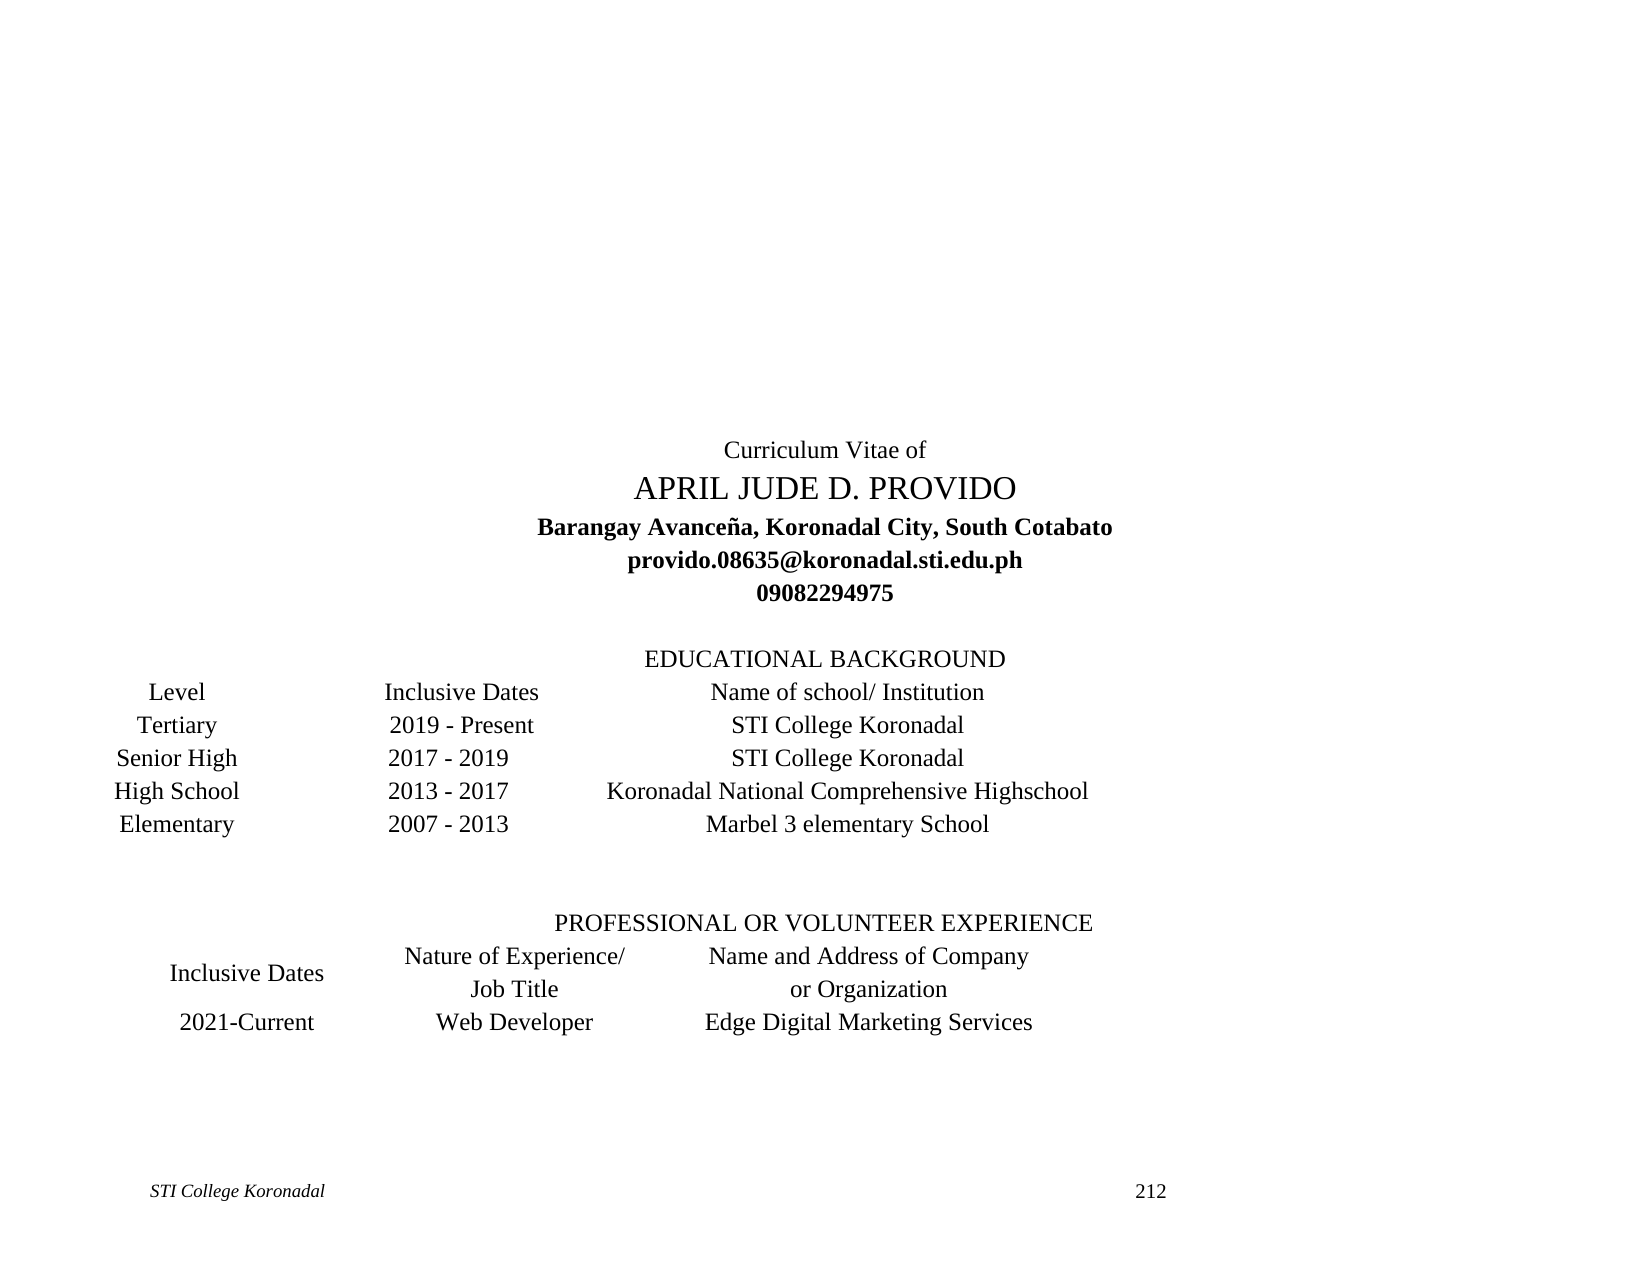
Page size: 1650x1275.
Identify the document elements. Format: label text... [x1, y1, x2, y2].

text 09082294975 [150, 578, 1500, 607]
text provido.08635@koronadal.sti.edu.ph [150, 545, 1500, 574]
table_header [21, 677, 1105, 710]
text Barangay Avanceña, Koronadal City, South Cotabato [150, 512, 1500, 541]
text Curriculum Vitae of [150, 435, 1500, 464]
text APRIL JUDE D. PROVIDO [150, 468, 1500, 506]
text EDUCATIONAL BACKGROUND [150, 644, 1500, 673]
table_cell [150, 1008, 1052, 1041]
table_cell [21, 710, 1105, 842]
text PROFESSIONAL OR VOLUNTEER EXPERIENCE [150, 908, 1498, 937]
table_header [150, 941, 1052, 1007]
